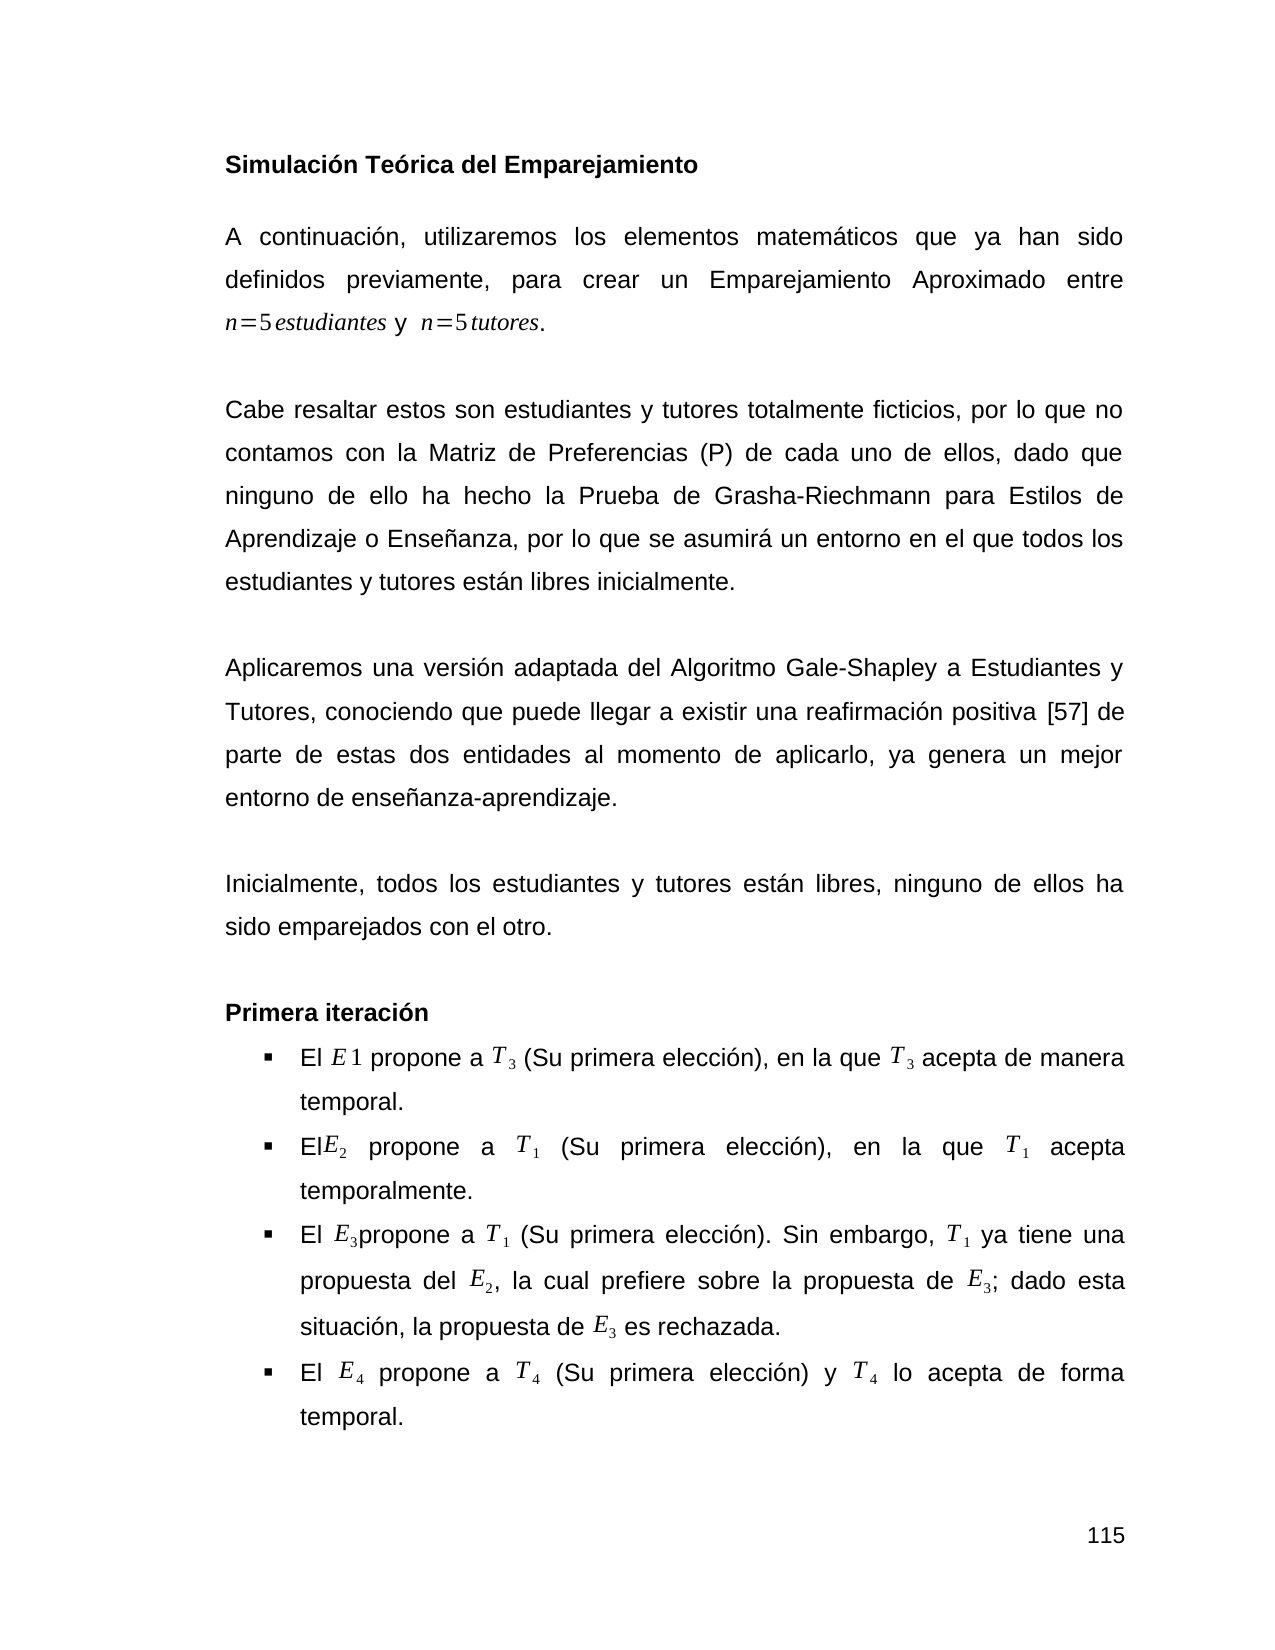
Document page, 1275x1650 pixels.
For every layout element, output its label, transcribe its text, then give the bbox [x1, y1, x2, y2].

subtitle Simulación Teórica del Emparejamiento [225, 150, 1125, 179]
text Aplicaremos una versión adaptada del Algoritmo Gale-Shapley a Estudiantes y Tutores, conociendo que puede llegar a existir una reafirmación positiva de parte de estas dos entidades al momento de aplicarlo, ya genera un mejor entorno de enseñanza-aprendizaje. [225, 653, 1125, 812]
text Inicialmente, todos los estudiantes y tutores están libres, ninguno de ellos ha sido emparejados con el otro. [225, 869, 1125, 941]
list El propone a (Su primera elección). Sin embargo, ya tiene una propuesta del , la cual prefiere sobre la propuesta de ; dado esta situación, la propuesta de es rechazada. [262, 1219, 1125, 1342]
list El propone a (Su primera elección), en la que acepta temporalmente. [262, 1130, 1125, 1205]
text Primera iteración [225, 998, 1125, 1027]
text A continuación, utilizaremos los elementos matemáticos que ya han sido definidos previamente, para crear un Emparejamiento Aproximado entre y . [225, 222, 1125, 337]
text Cabe resaltar estos son estudiantes y tutores totalmente ficticios, por lo que no contamos con la Matriz de Preferencias (P) de cada uno de ellos, dado que ninguno de ello ha hecho la Prueba de Grasha-Riechmann para Estilos de Aprendizaje o Enseñanza, por lo que se asumirá un entorno en el que todos los estudiantes y tutores están libres inicialmente. [225, 395, 1125, 596]
list El propone a (Su primera elección) y lo acepta de forma temporal. [262, 1356, 1125, 1431]
list El propone a (Su primera elección), en la que acepta de manera temporal. [262, 1042, 1125, 1116]
